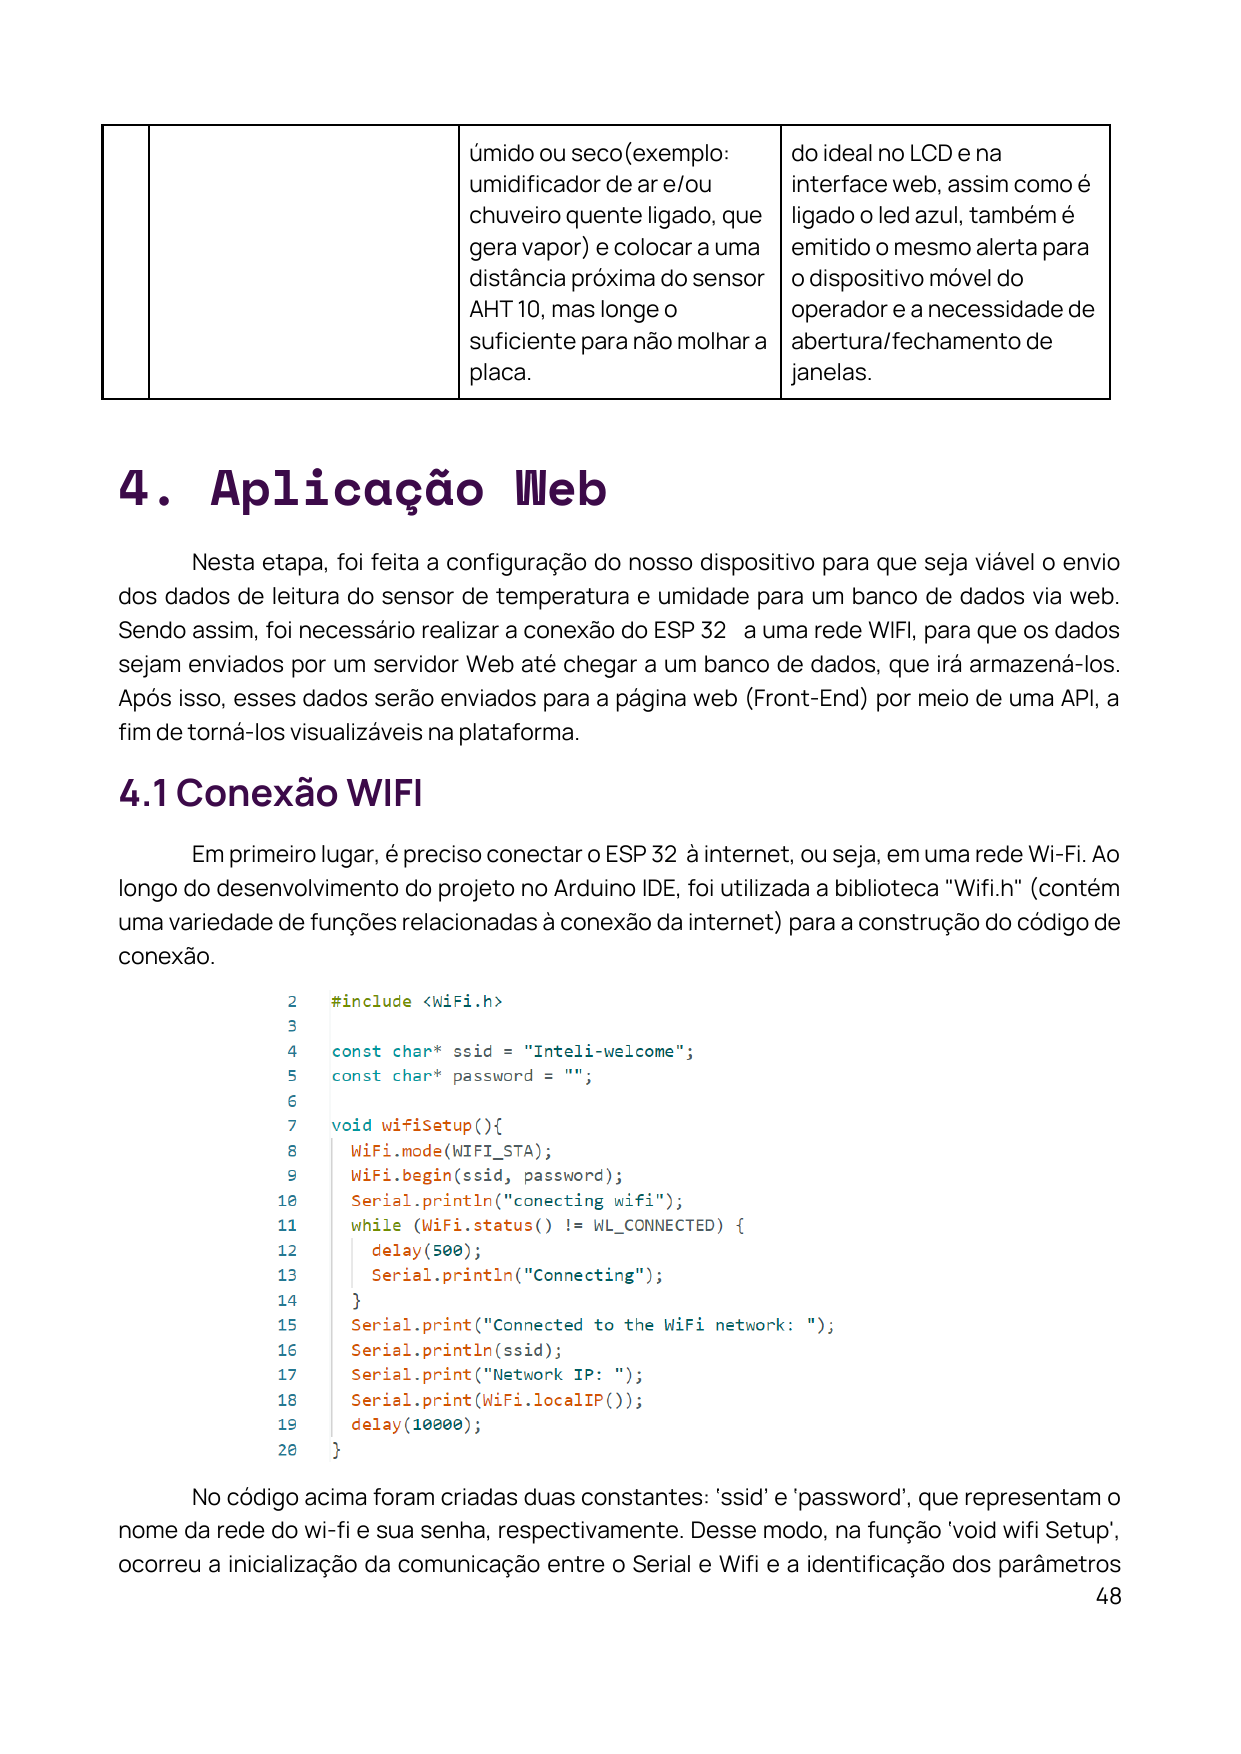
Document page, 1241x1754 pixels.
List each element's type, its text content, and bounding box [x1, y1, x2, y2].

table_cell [782, 126, 1109, 398]
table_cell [460, 126, 780, 398]
picture [247, 990, 998, 1462]
text 4.1 Conexão WIFI [118, 766, 1122, 817]
table_cell 4 [104, 126, 148, 398]
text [118, 1481, 1122, 1579]
text 4. Aplicação Web [118, 450, 1122, 524]
text Nesta etapa, foi feita a configuração do nosso dispositivo para que seja viável o envio dos dados de leitura do sensor de temperatura e umidade para um banco de dados via web. Sendo assim, foi necessário realizar a conexão do ESP 32 a uma rede WIFI, para que os dados sejam enviados por um servidor Web até chegar a um banco de dados, que irá armazená-los. Após isso, esses dados serão enviados para a página web (Front-End) por meio de uma API, a fim de torná-los visualizáveis na plataforma. [118, 546, 1122, 747]
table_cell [150, 126, 458, 398]
text Em primeiro lugar, é preciso conectar o ESP 32 à internet, ou seja, em uma rede Wi-Fi. Ao longo do desenvolvimento do projeto no Arduino IDE, foi utilizada a biblioteca "Wifi.h" (contém uma variedade de funções relacionadas à conexão da internet) para a construção do código de conexão. [118, 838, 1122, 971]
